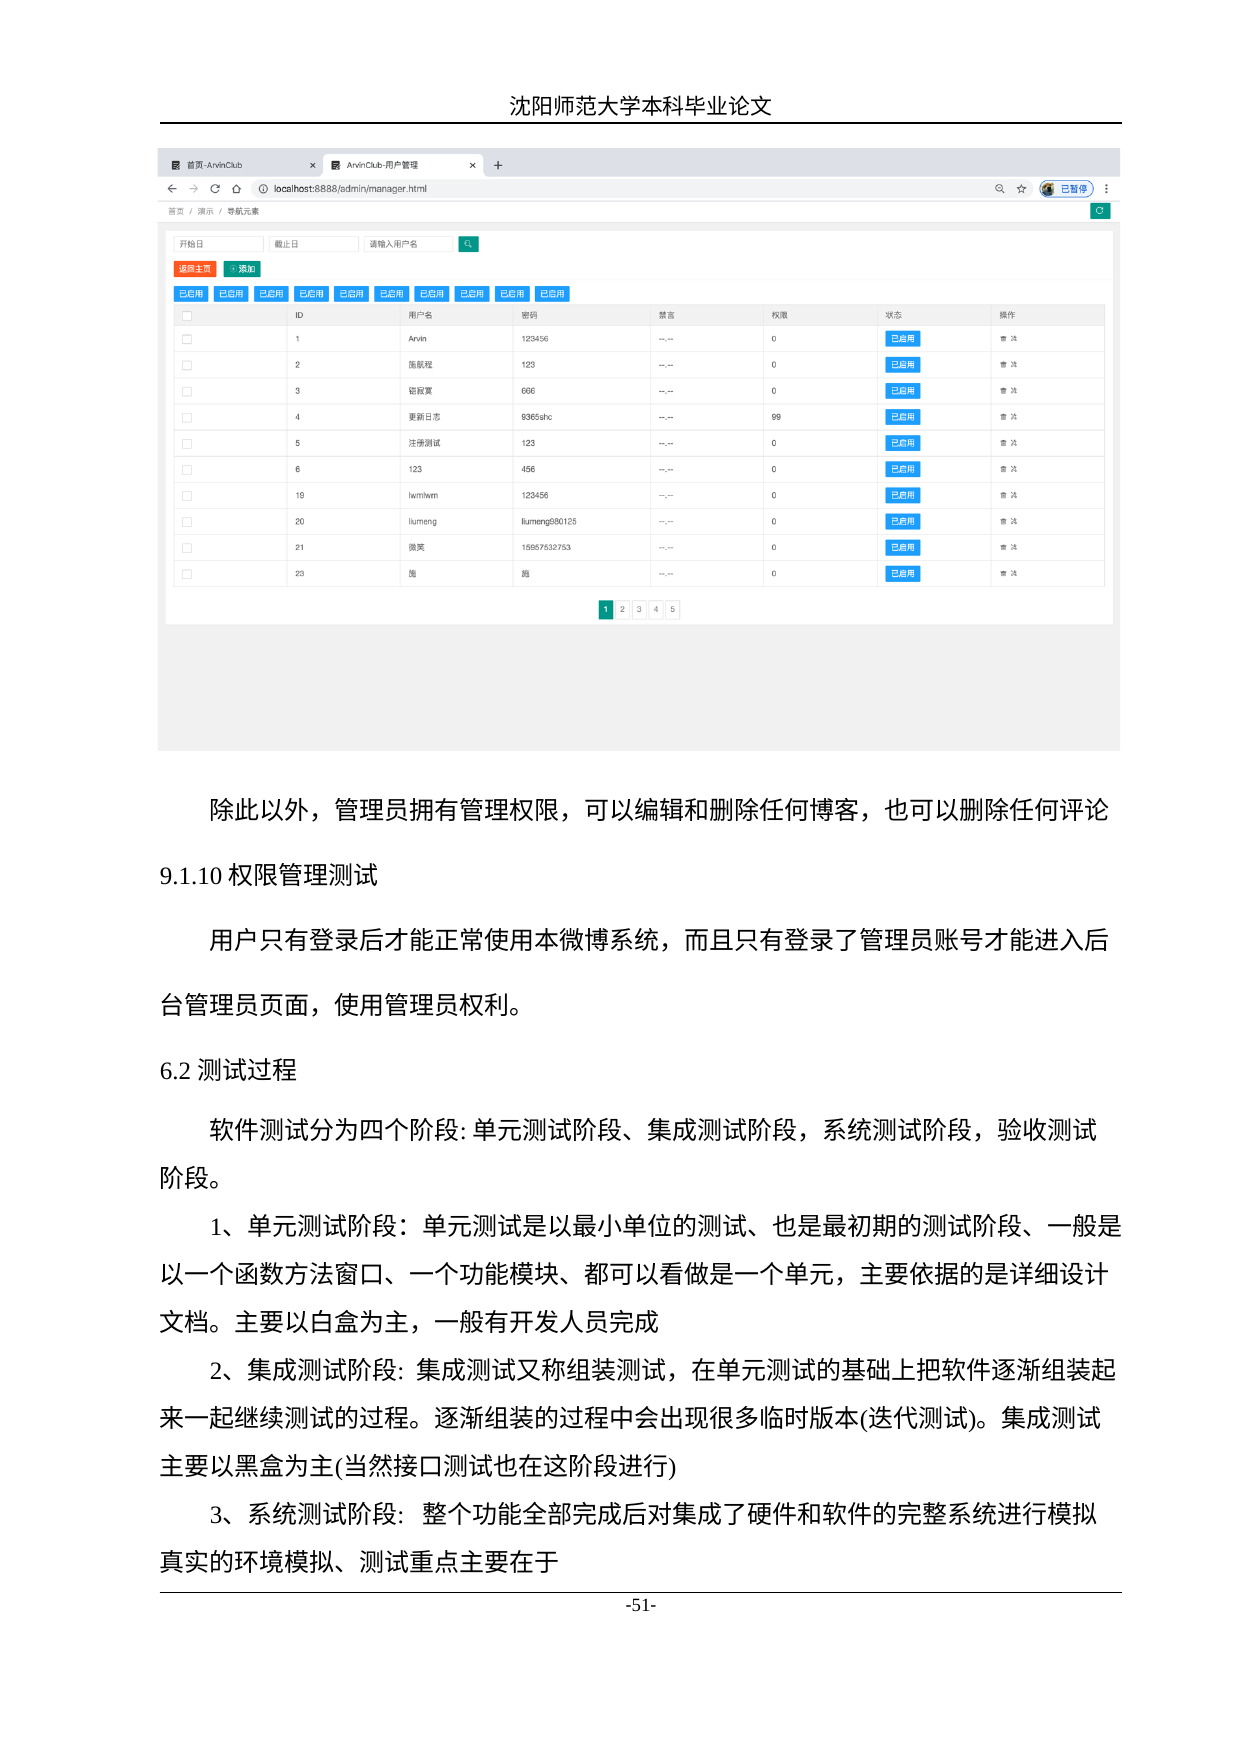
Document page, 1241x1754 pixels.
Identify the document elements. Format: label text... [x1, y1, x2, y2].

text 3、系统测试阶段: 整个功能全部完成后对集成了硬件和软件的完整系统进行模拟真实的环境模拟、测试重点主要在于 [159, 1485, 1122, 1581]
text 用户只有登录后才能正常使用本微博系统，而且只有登录了管理员账号才能进入后台管理员页面，使用管理员权利。 [159, 906, 1122, 1036]
text 1、单元测试阶段：单元测试是以最小单位的测试、也是最初期的测试阶段、一般是以一个函数方法窗口、一个功能模块、都可以看做是一个单元，主要依据的是详细设计文档。主要以白盒为主，一般有开发人员完成 [159, 1197, 1122, 1341]
text 2、集成测试阶段: 集成测试又称组装测试，在单元测试的基础上把软件逐渐组装起来一起继续测试的过程。逐渐组装的过程中会出现很多临时版本(迭代测试)。集成测试主要以黑盒为主(当然接口测试也在这阶段进行) [159, 1341, 1122, 1485]
subtitle 9.1.10 权限管理测试 [159, 841, 1122, 906]
subtitle 6.2 测试过程 [159, 1036, 1122, 1101]
text 软件测试分为四个阶段: 单元测试阶段、集成测试阶段，系统测试阶段，验收测试阶段。 [159, 1101, 1122, 1197]
picture [157, 148, 1121, 751]
